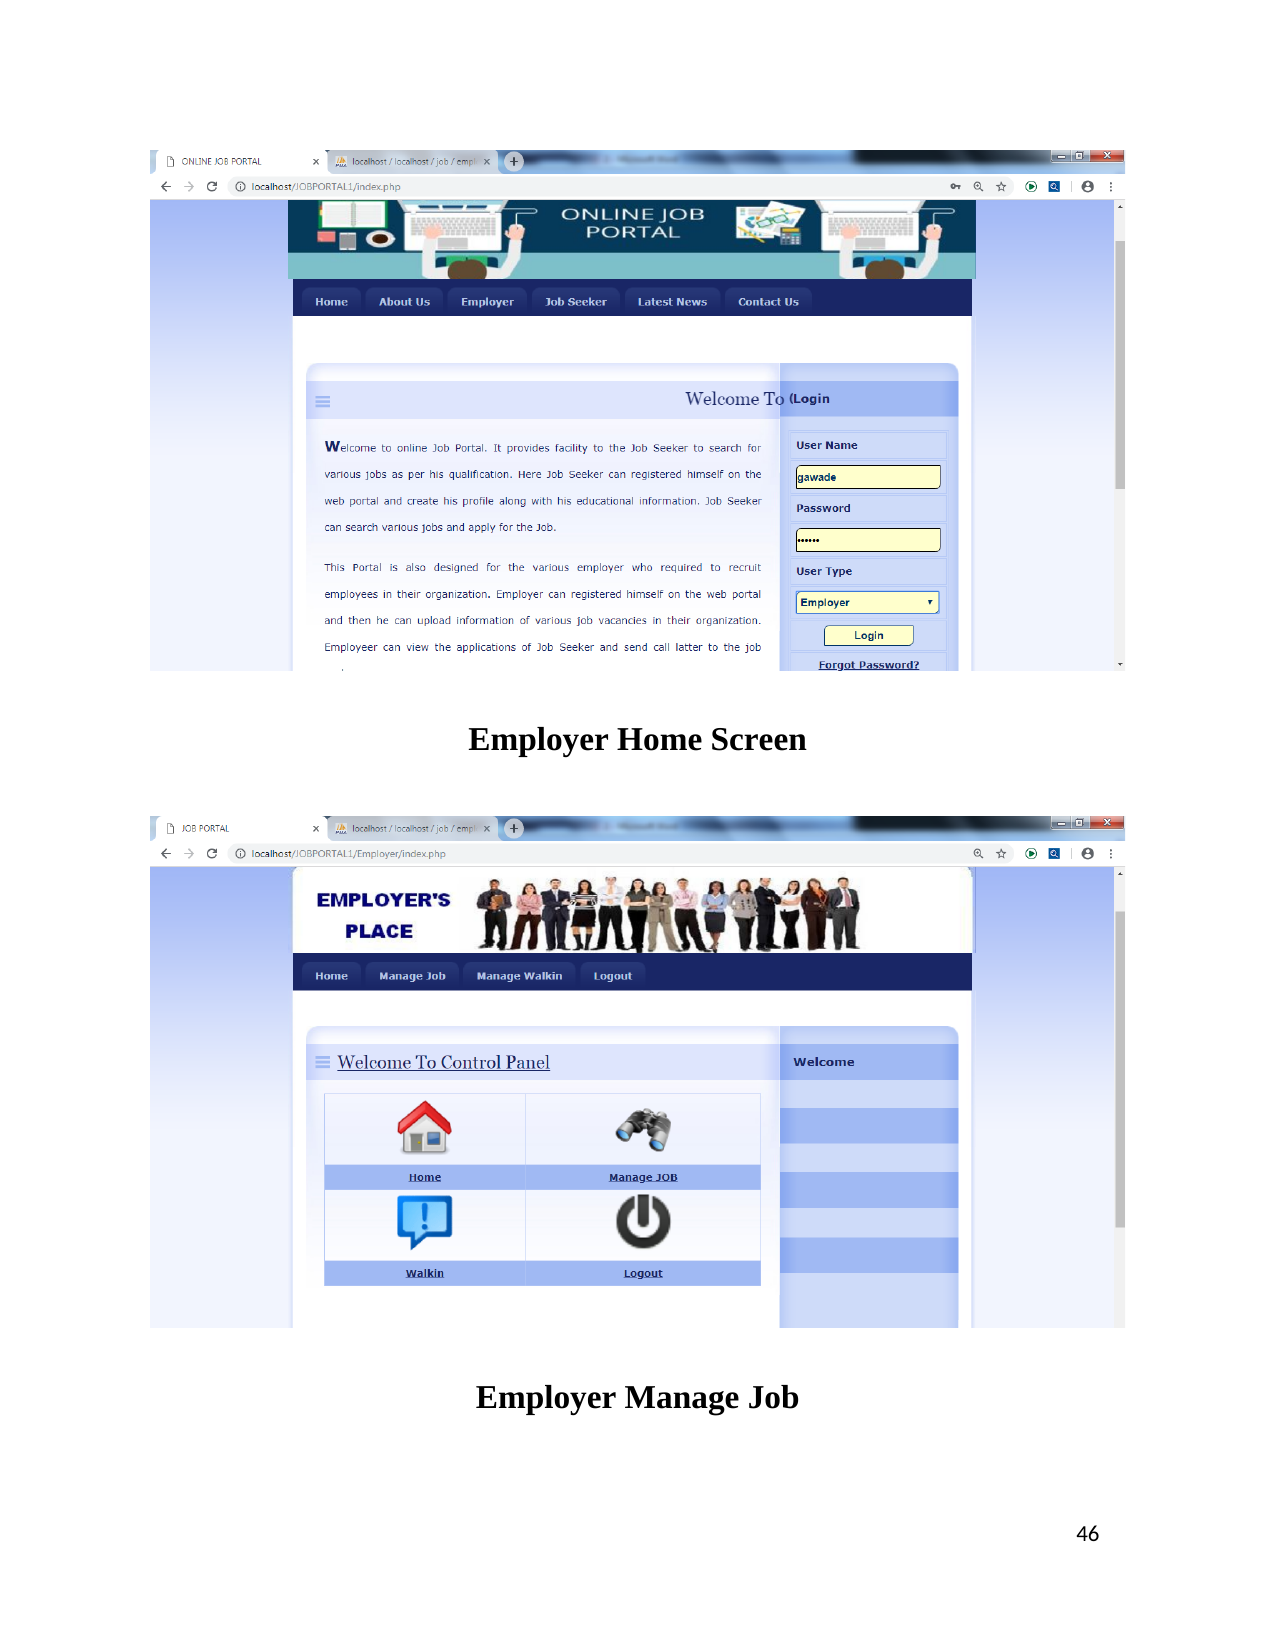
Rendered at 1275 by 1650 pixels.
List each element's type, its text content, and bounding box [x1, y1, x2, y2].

picture [150, 150, 1125, 671]
picture [150, 816, 1125, 1328]
text Employer Home Screen [150, 719, 1125, 758]
text Employer Manage Job [150, 1377, 1125, 1415]
